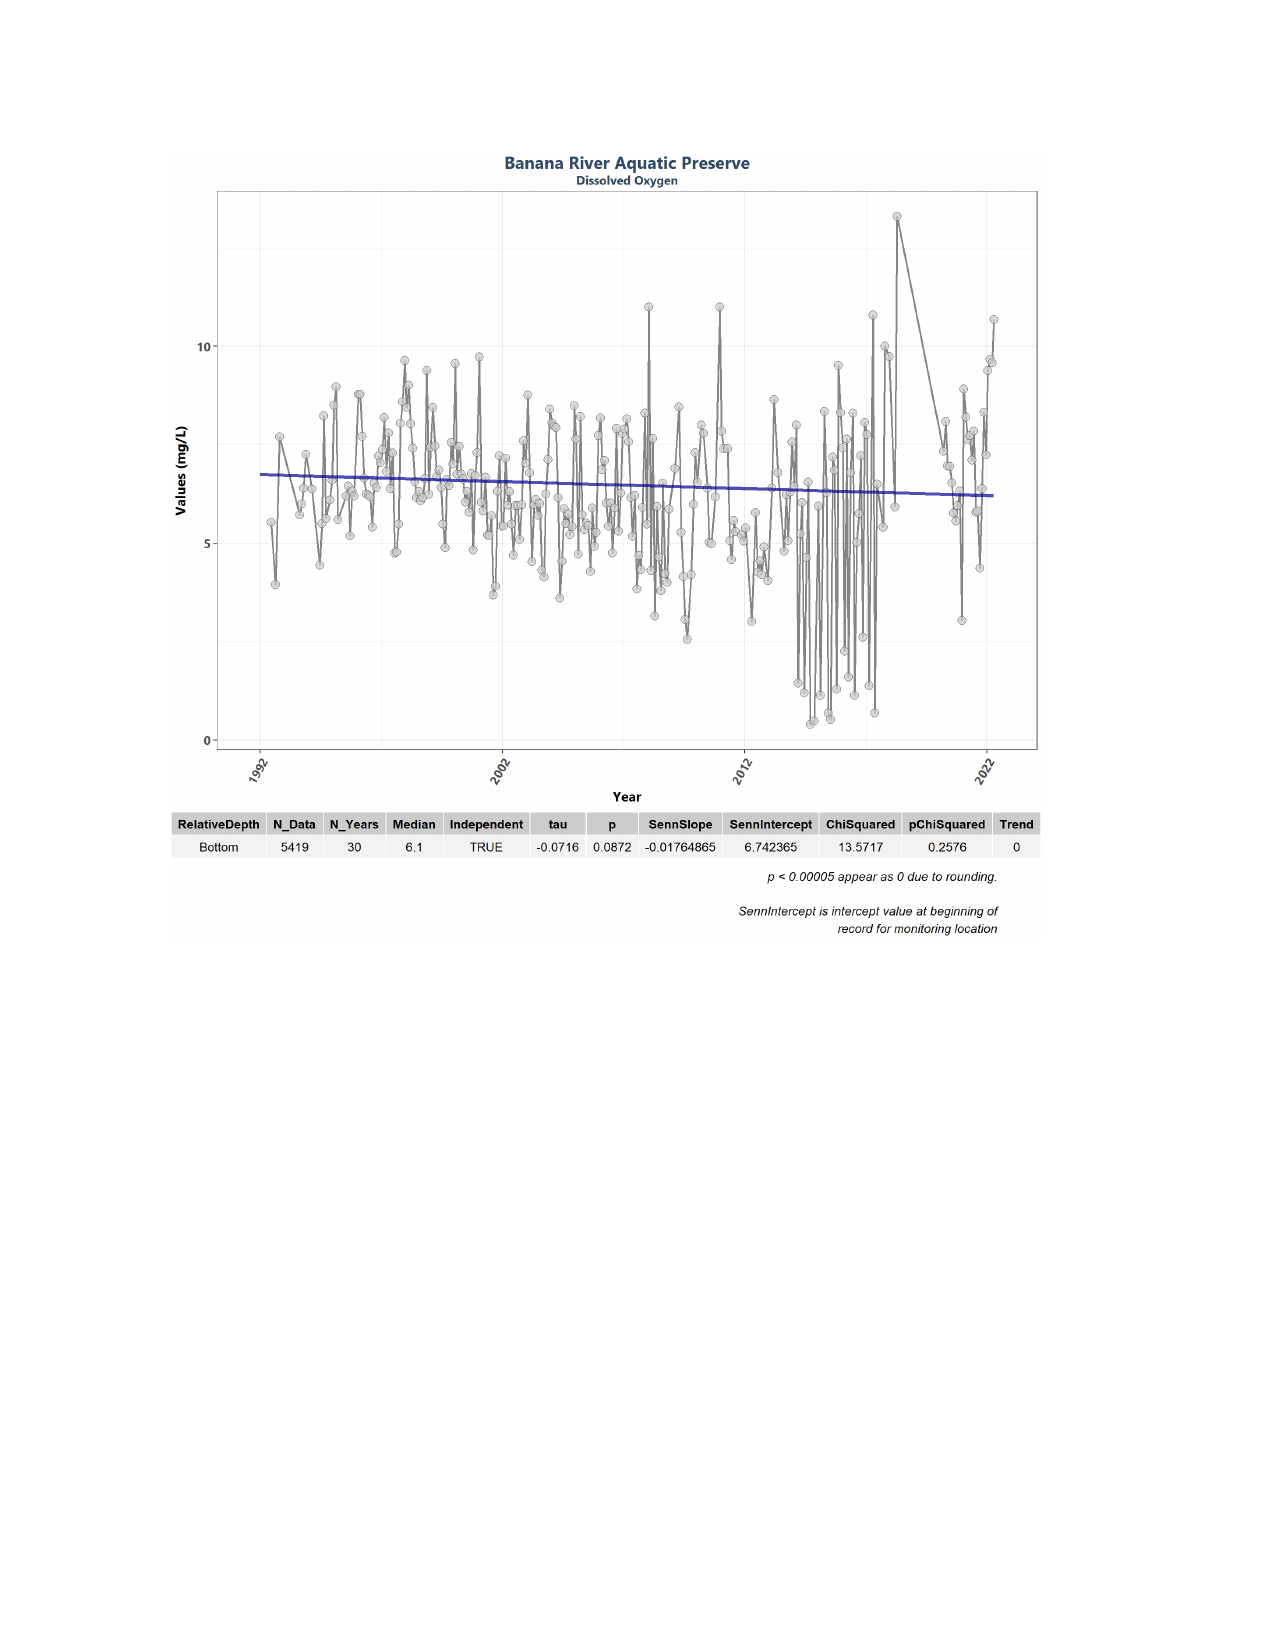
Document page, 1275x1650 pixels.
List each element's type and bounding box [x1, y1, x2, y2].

picture [168, 150, 1044, 938]
